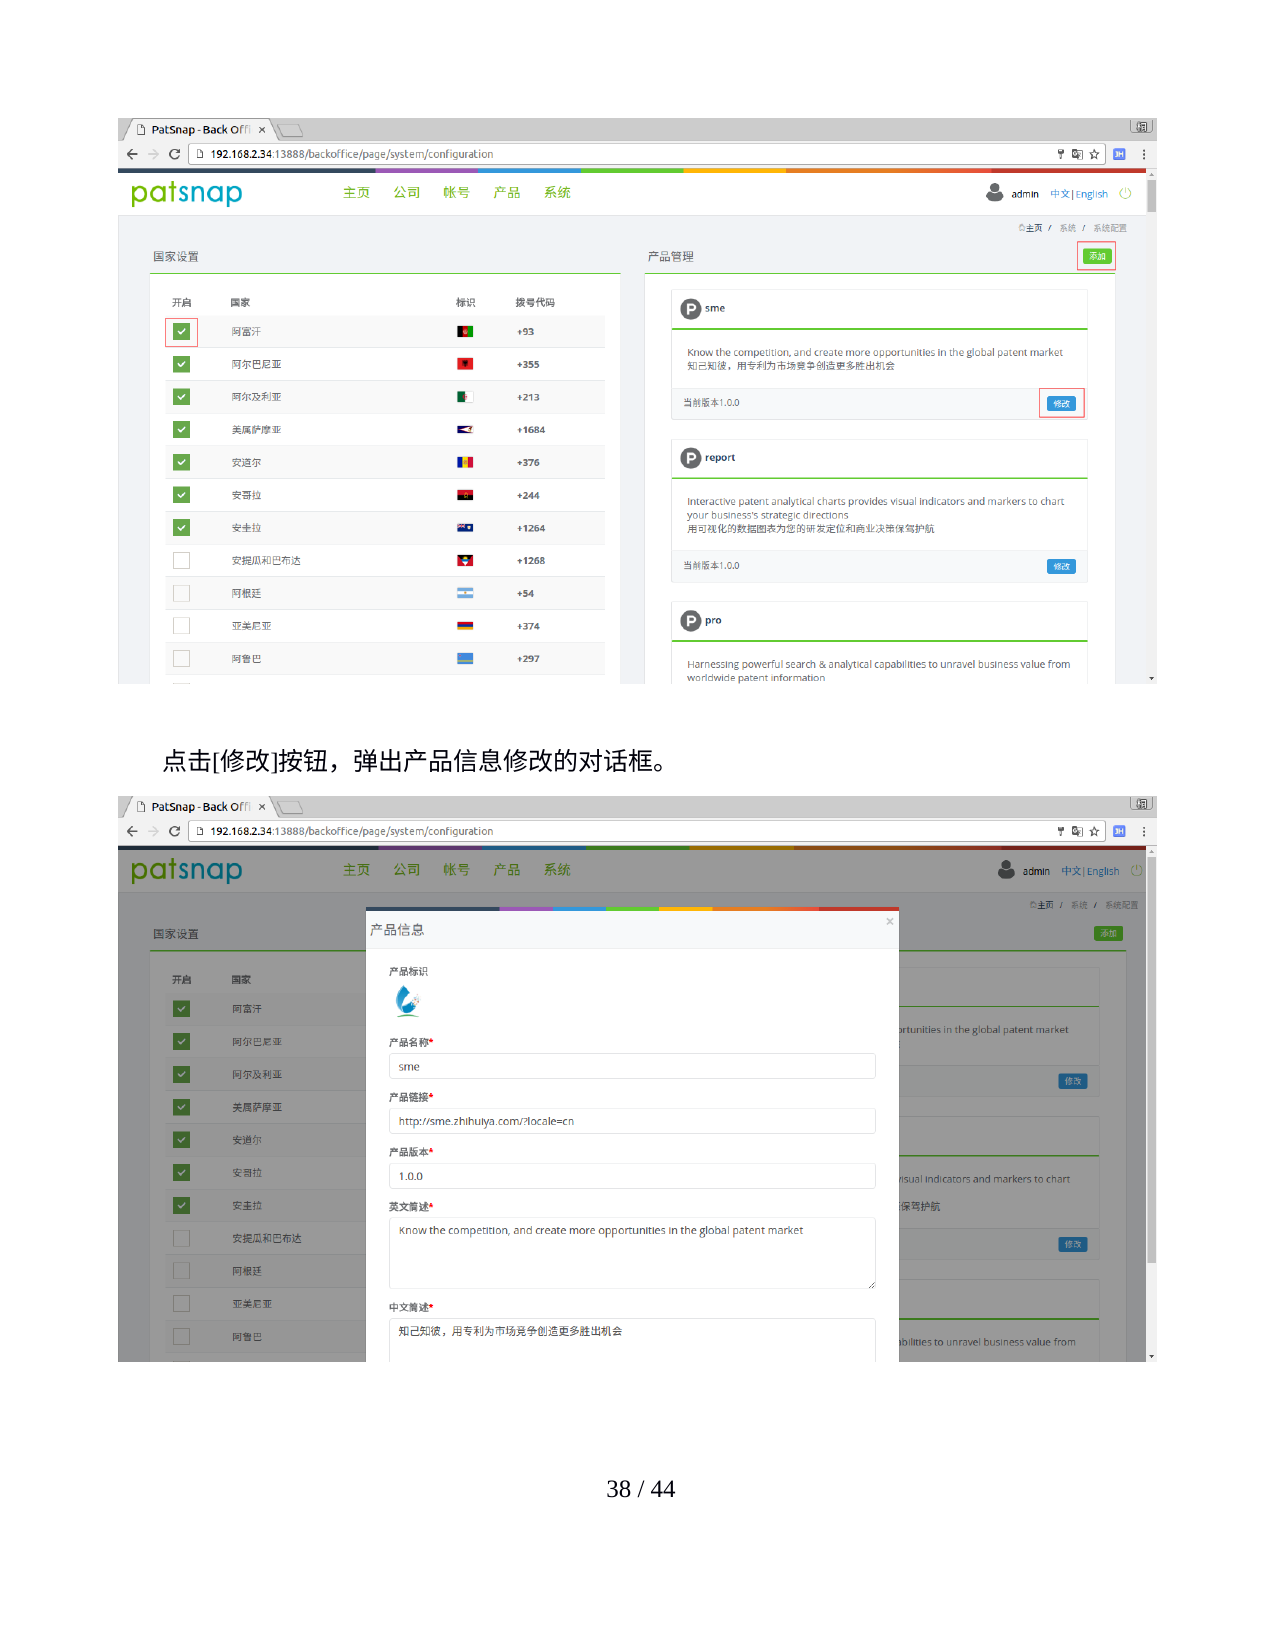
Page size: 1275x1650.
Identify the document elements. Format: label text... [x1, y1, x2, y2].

picture [118, 796, 1157, 1362]
picture [118, 118, 1157, 684]
text 点击[修改]按钮，弹出产品信息修改的对话框。 [118, 741, 1157, 778]
